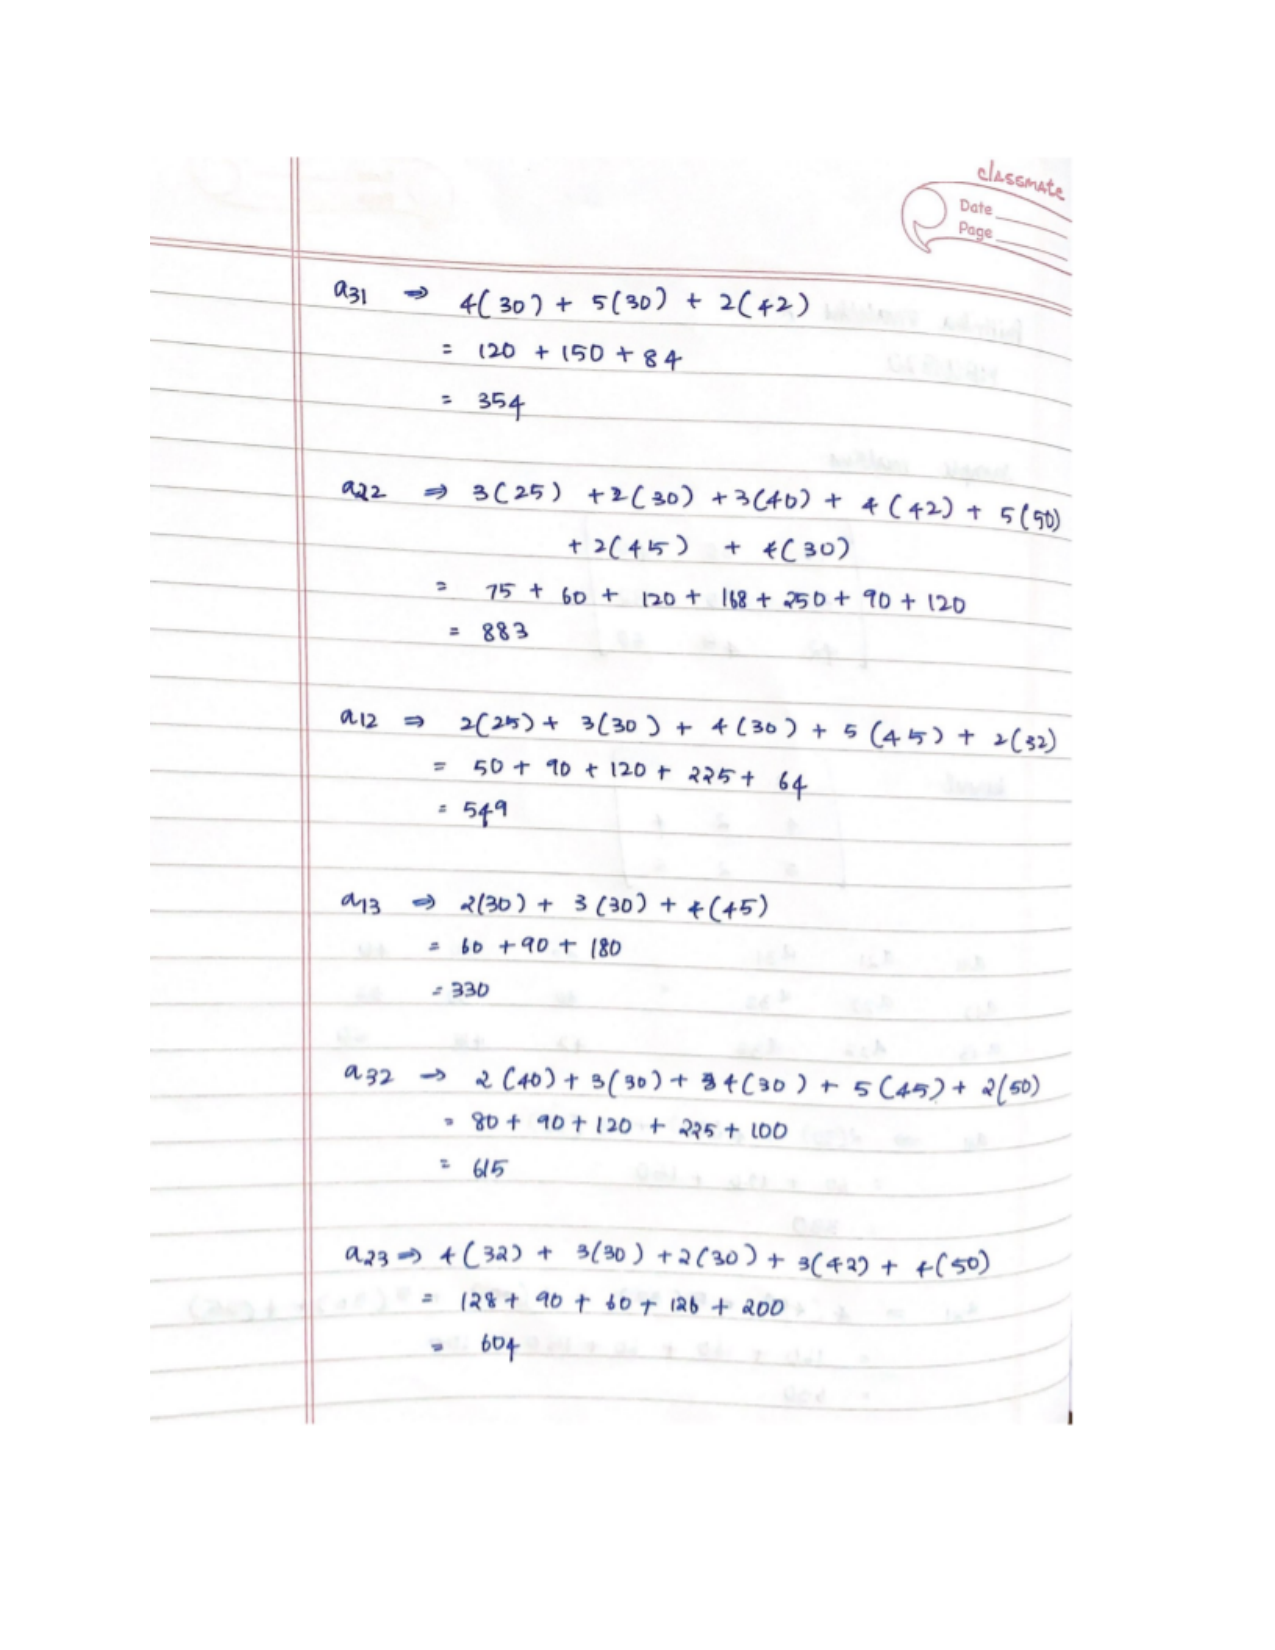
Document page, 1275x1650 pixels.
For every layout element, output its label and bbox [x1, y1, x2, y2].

picture [150, 150, 1099, 1446]
